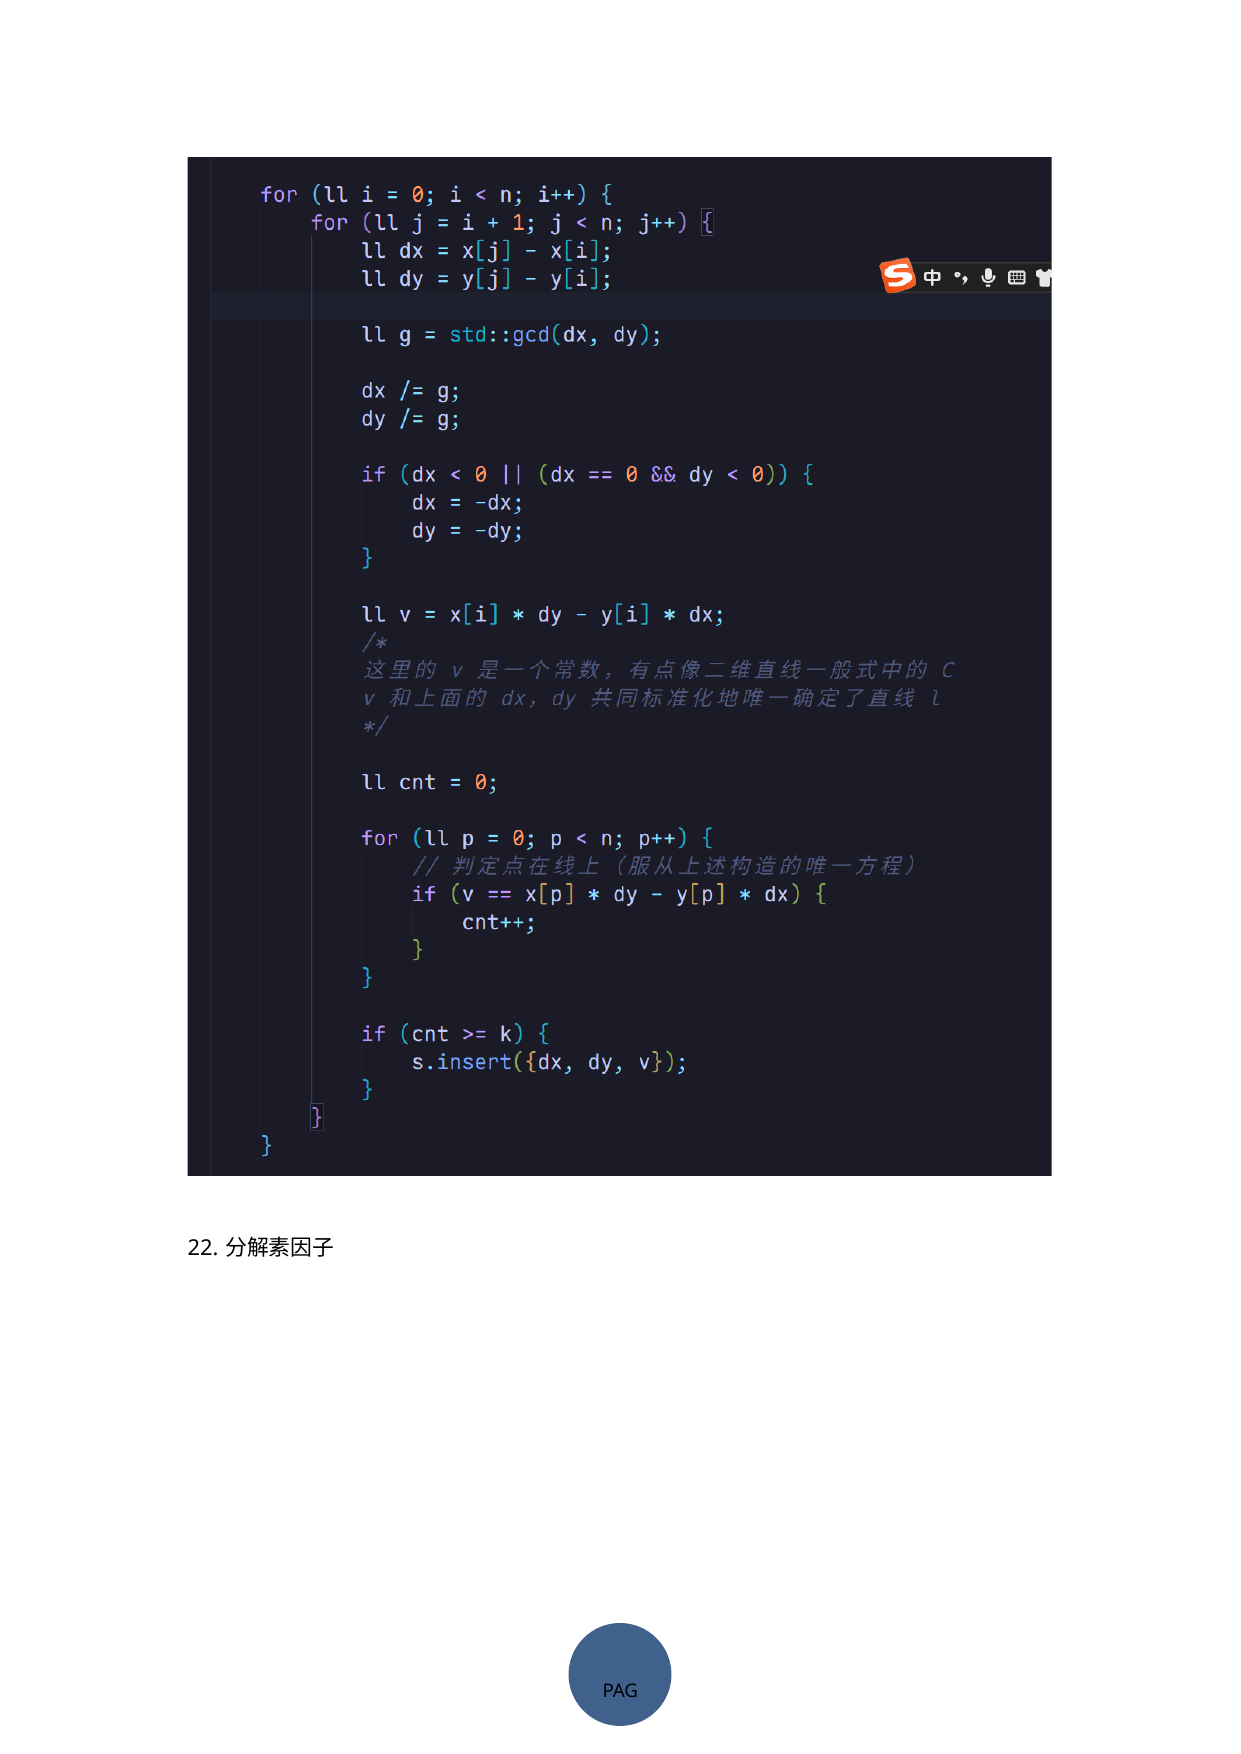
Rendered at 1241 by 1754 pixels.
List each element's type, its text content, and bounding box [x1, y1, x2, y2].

picture [187, 157, 1052, 1176]
list 分解素因子 [187, 1230, 1053, 1263]
